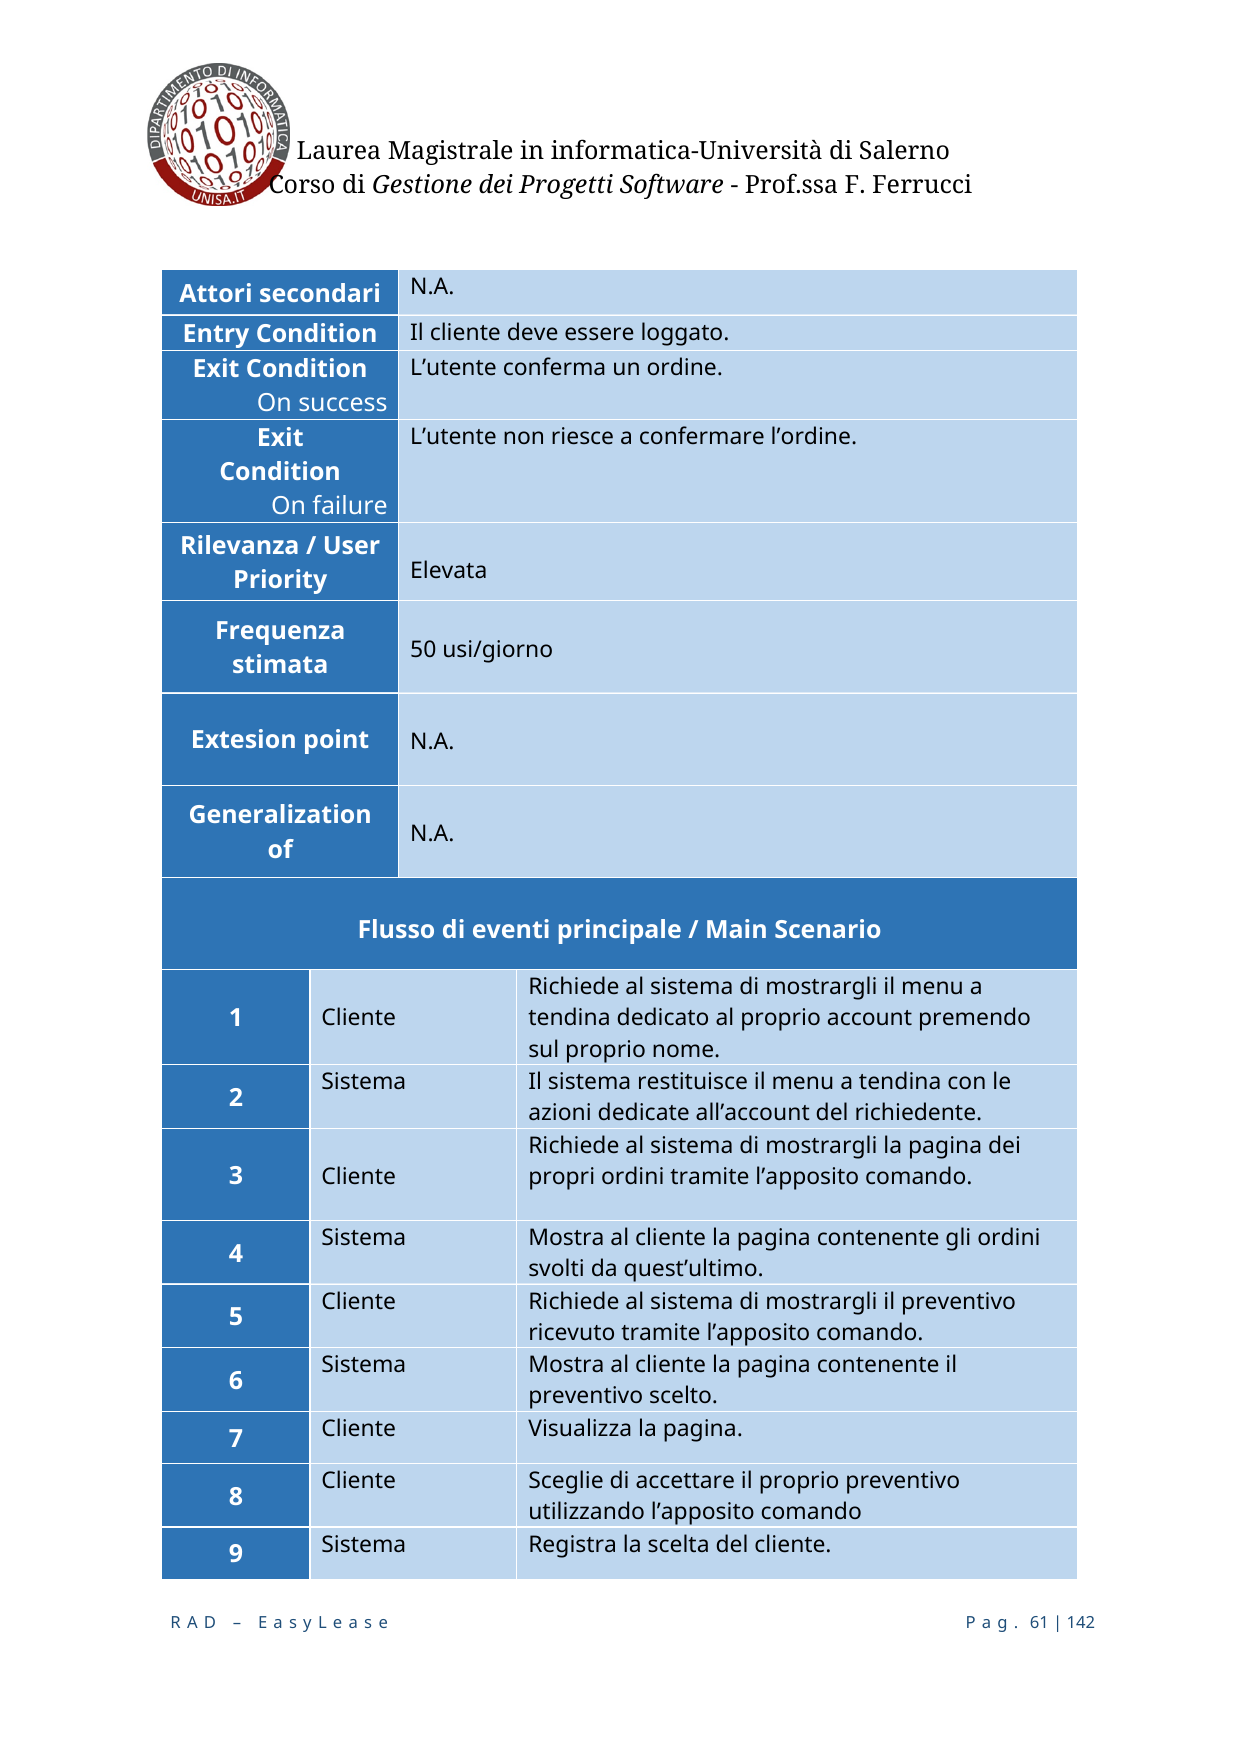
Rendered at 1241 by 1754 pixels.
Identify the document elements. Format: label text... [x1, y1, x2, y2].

table_cell 8 [162, 1464, 309, 1526]
table_cell N.A. [399, 694, 1077, 785]
table_cell Sceglie di accettare il proprio preventivo utilizzando l’apposito comando [517, 1464, 1077, 1526]
table_cell Cliente [311, 1412, 516, 1463]
table_cell 1 [162, 970, 309, 1064]
table_cell N.A. [399, 786, 1077, 877]
table_cell 5 [162, 1285, 309, 1347]
table_cell Frequenza stimata [162, 601, 398, 692]
table_cell Attori secondari [162, 270, 398, 314]
picture [147, 63, 290, 206]
table_cell 4 [162, 1221, 309, 1283]
table_cell Rilevanza / User Priority [162, 523, 398, 600]
table_cell Il sistema restituisce il menu a tendina con le azioni dedicate all’account del richiedente. [517, 1065, 1077, 1128]
table_cell 7 [162, 1412, 309, 1463]
table_cell Sistema [311, 1528, 516, 1579]
table_cell Mostra al cliente la pagina contenente il preventivo scelto. [517, 1348, 1077, 1411]
table_cell 9 [162, 1528, 309, 1579]
table_cell Richiede al sistema di mostrargli il menu a tendina dedicato al proprio account premendo sul proprio nome. [517, 970, 1077, 1064]
table_cell Cliente [311, 970, 516, 1064]
table_cell Cliente [311, 1285, 516, 1347]
table_cell Cliente [311, 1464, 516, 1526]
table_cell Il cliente deve essere loggato. [399, 316, 1077, 350]
table_cell Visualizza la pagina. [517, 1412, 1077, 1463]
table_cell Exit Condition On failure [162, 420, 398, 522]
table_cell 6 [162, 1348, 309, 1411]
table_cell Sistema [311, 1065, 516, 1128]
table_cell L’utente conferma un ordine. [399, 351, 1077, 419]
table_cell Mostra al cliente la pagina contenente gli ordini svolti da quest’ultimo. [517, 1221, 1077, 1283]
table_cell 3 [162, 1129, 309, 1220]
table_cell Elevata [399, 523, 1077, 600]
table_cell 50 usi/giorno [399, 601, 1077, 692]
table_cell 2 [162, 1065, 309, 1128]
table_cell Exit Condition On success [162, 351, 398, 419]
table_cell Generalization of [162, 786, 398, 877]
table_cell N.A. [399, 270, 1077, 314]
table_cell Richiede al sistema di mostrargli la pagina dei propri ordini tramite l’apposito comando. [517, 1129, 1077, 1220]
table_cell L’utente non riesce a confermare l’ordine. [399, 420, 1077, 522]
table_cell Flusso di eventi principale / Main Scenario [162, 878, 1077, 969]
table_cell Sistema [311, 1348, 516, 1411]
table_cell Registra la scelta del cliente. [517, 1528, 1077, 1579]
table_cell Richiede al sistema di mostrargli il preventivo ricevuto tramite l’apposito comando. [517, 1285, 1077, 1347]
table_cell Extesion point [162, 694, 398, 785]
table_cell Cliente [311, 1129, 516, 1220]
table_cell Sistema [311, 1221, 516, 1283]
table_cell Entry Condition [162, 316, 398, 350]
